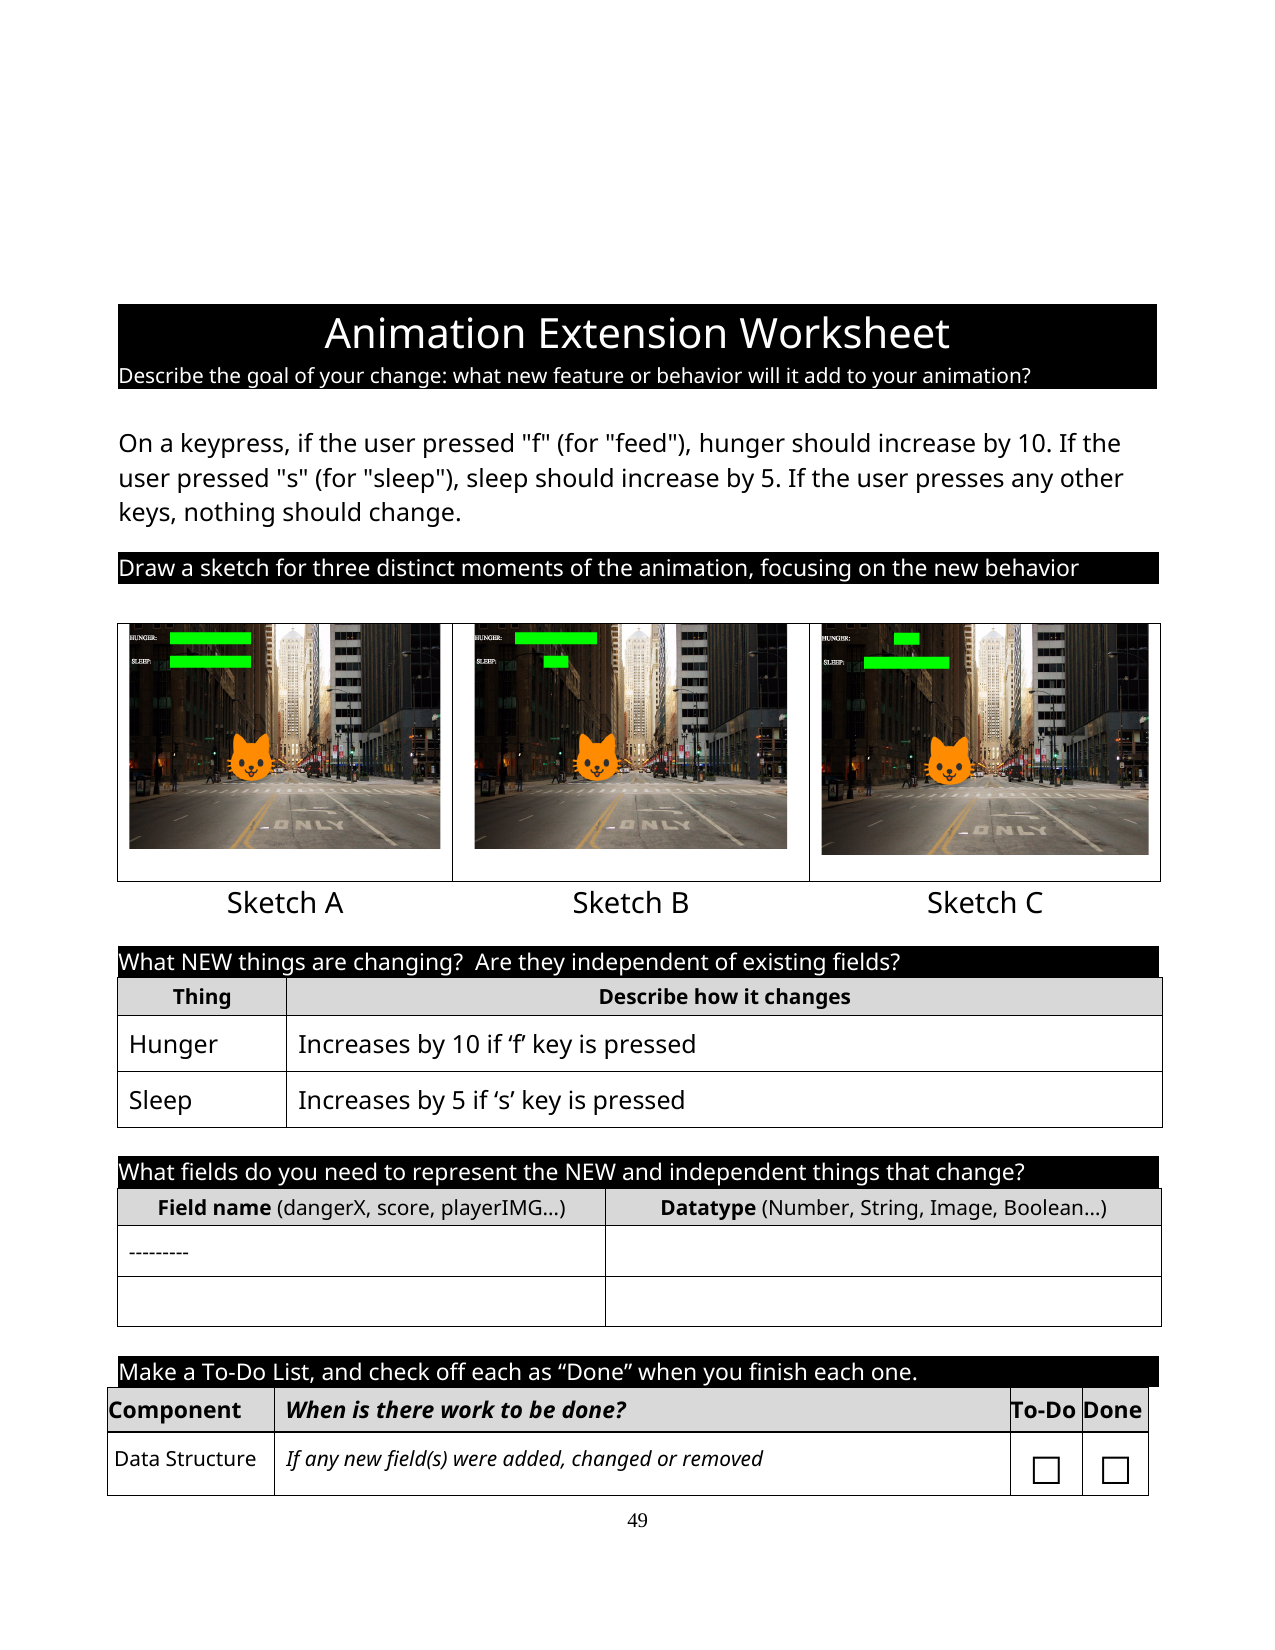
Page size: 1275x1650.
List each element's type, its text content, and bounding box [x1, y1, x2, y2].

text On a keypress, if the user pressed "f" (for "feed"), hunger should increase by 10. If the user pressed "s" (for "sleep"), sleep should increase by 5. If the user presses any other keys, nothing should change. [118, 426, 1157, 528]
subtitle Describe the goal of your change: what new feature or behavior will it add to your animation? [118, 361, 1157, 389]
subtitle What fields do you need to represent the NEW and independent things that change? [118, 1156, 1159, 1188]
picture [129, 624, 441, 849]
table_header Field name (dangerX, score, playerIMG…) [118, 1189, 605, 1225]
subtitle What NEW things are changing? Are they independent of existing fields? [118, 946, 1159, 977]
table_cell Hunger [118, 1016, 286, 1071]
table_cell Increases by 10 if ‘f’ key is pressed [287, 1016, 1162, 1071]
table_cell [606, 1277, 1161, 1326]
table_cell ☐ [1083, 1433, 1148, 1495]
table_header [118, 624, 452, 881]
subtitle Draw a sketch for three distinct moments of the animation, focusing on the new behavior [118, 552, 1159, 584]
table_cell --------- [118, 1226, 605, 1276]
table_cell Sketch B [453, 882, 809, 922]
table_cell If any new field(s) were added, changed or removed [275, 1433, 1010, 1495]
table_cell [606, 1226, 1161, 1276]
table_header To-Do [1011, 1388, 1082, 1431]
table_cell Increases by 5 if ‘s’ key is pressed [287, 1072, 1162, 1127]
table_header Done [1083, 1388, 1148, 1431]
table_cell Sketch C [809, 882, 1161, 922]
table_header Thing [118, 978, 286, 1015]
table_cell Sketch A [118, 882, 452, 922]
table_header [810, 624, 1160, 881]
table_cell Data Structure [108, 1433, 274, 1495]
picture [821, 624, 1149, 855]
subtitle Animation Extension Worksheet [118, 304, 1157, 361]
table_header Component [108, 1388, 274, 1431]
table_header Describe how it changes [287, 978, 1162, 1015]
picture [474, 624, 788, 849]
table_header When is there work to be done? [275, 1388, 1010, 1431]
subtitle Make a To-Do List, and check off each as “Done” when you finish each one. [118, 1356, 1159, 1387]
table_header [453, 624, 809, 881]
table_header Datatype (Number, String, Image, Boolean…) [606, 1189, 1161, 1225]
table_cell ☐ [1011, 1433, 1082, 1495]
table_cell [118, 1277, 605, 1326]
table_cell Sleep [118, 1072, 286, 1127]
